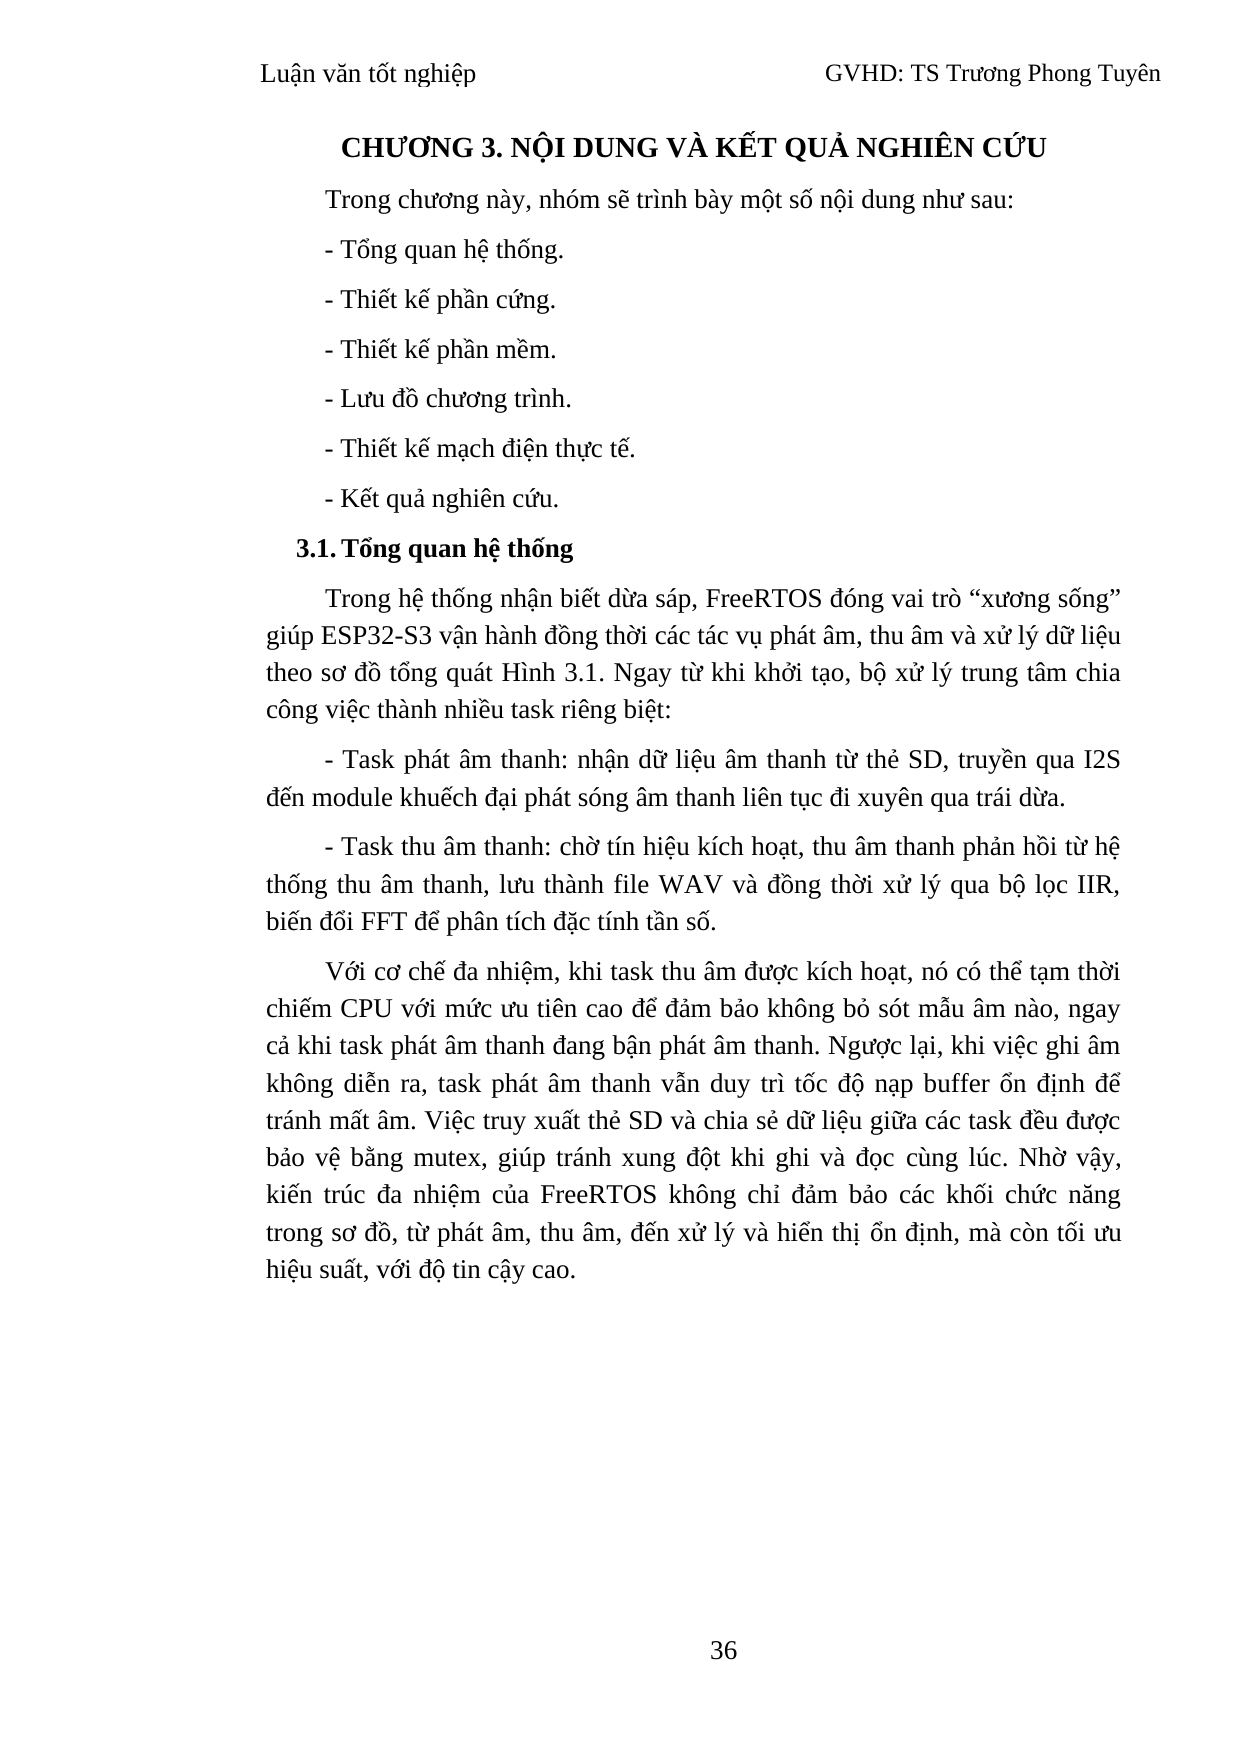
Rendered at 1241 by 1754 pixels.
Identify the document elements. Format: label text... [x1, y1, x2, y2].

text Trong hệ thống nhận biết dừa sáp, FreeRTOS đóng vai trò “xương sống” giúp ESP32-S3 vận hành đồng thời các tác vụ phát âm, thu âm và xử lý dữ liệu theo sơ đồ tổng quát Hình 3.1. Ngay từ khi khởi tạo, bộ xử lý trung tâm chia công việc thành nhiều task riêng biệt: [266, 582, 1122, 725]
text - Task phát âm thanh: nhận dữ liệu âm thanh từ thẻ SD, truyền qua I2S đến module khuếch đại phát sóng âm thanh liên tục đi xuyên qua trái dừa. [266, 743, 1122, 812]
text - Thiết kế mạch điện thực tế. [266, 432, 1122, 463]
text - Thiết kế phần cứng. [266, 283, 1122, 314]
text - Task thu âm thanh: chờ tín hiệu kích hoạt, thu âm thanh phản hồi từ hệ thống thu âm thanh, lưu thành file WAV và đồng thời xử lý qua bộ lọc IIR, biến đổi FFT để phân tích đặc tính tần số. [266, 830, 1122, 936]
text - Kết quả nghiên cứu. [266, 482, 1122, 513]
text Với cơ chế đa nhiệm, khi task thu âm được kích hoạt, nó có thể tạm thời chiếm CPU với mức ưu tiên cao để đảm bảo không bỏ sót mẫu âm nào, ngay cả khi task phát âm thanh đang bận phát âm thanh. Ngược lại, khi việc ghi âm không diễn ra, task phát âm thanh vẫn duy trì tốc độ nạp buffer ổn định để tránh mất âm. Việc truy xuất thẻ SD và chia sẻ dữ liệu giữa các task đều được bảo vệ bằng mutex, giúp tránh xung đột khi ghi và đọc cùng lúc. Nhờ vậy, kiến trúc đa nhiệm của FreeRTOS không chỉ đảm bảo các khối chức năng trong sơ đồ, từ phát âm, thu âm, đến xử lý và hiển thị ổn định, mà còn tối ưu hiệu suất, với độ tin cậy cao. [266, 955, 1122, 1284]
text CHƯƠNG 3. NỘI DUNG VÀ KẾT QUẢ NGHIÊN CỨU [266, 131, 1122, 164]
text - Thiết kế phần mềm. [266, 333, 1122, 364]
text - Tổng quan hệ thống. [266, 233, 1122, 264]
text Trong chương này, nhóm sẽ trình bày một số nội dung như sau: [266, 183, 1122, 214]
text - Lưu đồ chương trình. [266, 382, 1122, 414]
list Tổng quan hệ thống [266, 532, 1122, 563]
